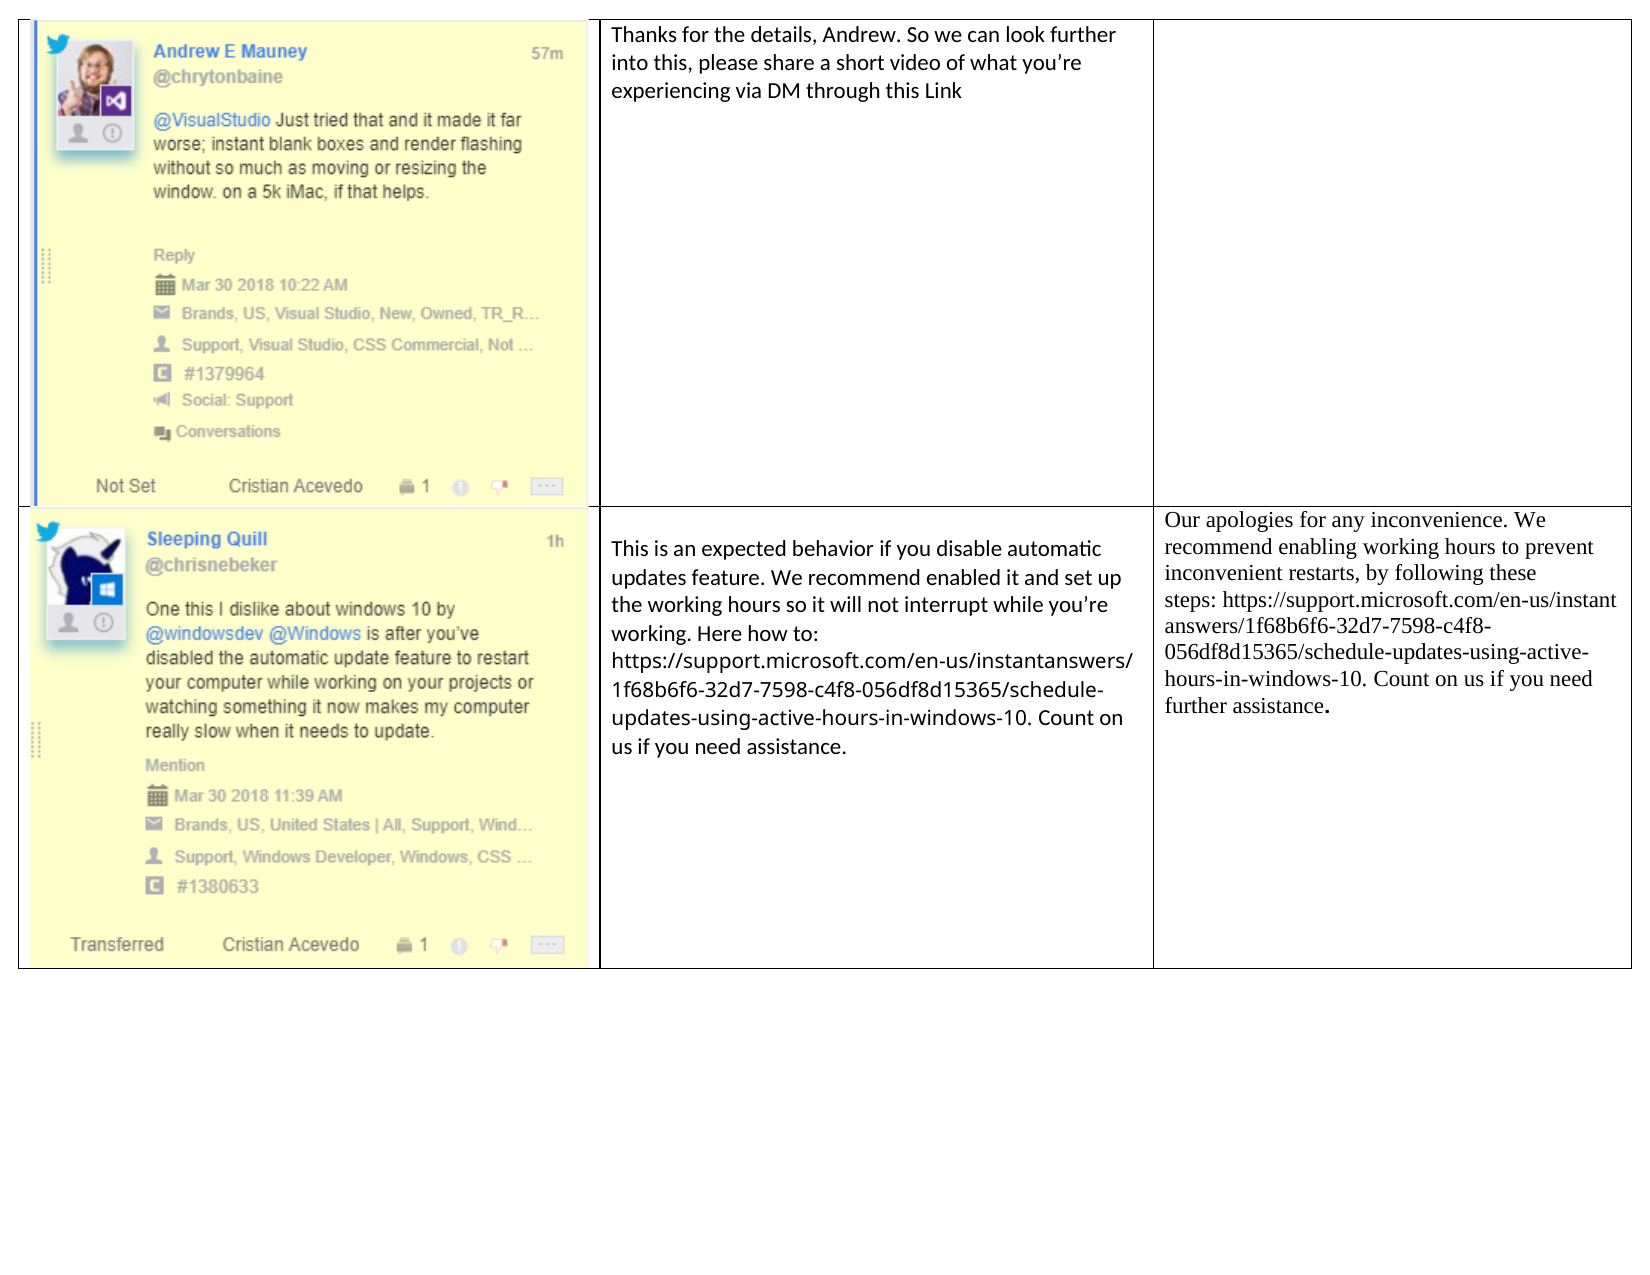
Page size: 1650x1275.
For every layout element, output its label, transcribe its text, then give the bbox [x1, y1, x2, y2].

picture [30, 19, 589, 968]
table_cell [19, 20, 30, 506]
table_cell [1154, 20, 1631, 506]
table_cell Our apologies for any inconvenience. We recommend enabling working hours to prevent inconvenient restarts, by following these steps: https://support.microsoft.com/en-us/instantanswers/1f68b6f6-32d7-7598-c4f8-056df8d15365/schedule-updates-using-active-hours-in-windows-10. Count on us if you need further assistance. [1154, 507, 1631, 968]
table_cell [19, 507, 30, 968]
table_cell [589, 20, 599, 506]
table_cell Thanks for the details, Andrew. So we can look further into this, please share a short video of what you’re experiencing via DM through this Link [601, 20, 1153, 506]
table_cell This is an expected behavior if you disable automatic updates feature. We recommend enabled it and set up the working hours so it will not interrupt while you’re working. Here how to: https://support.microsoft.com/en-us/instantanswers/1f68b6f6-32d7-7598-c4f8-056df8d15365/schedule-updates-using-active-hours-in-windows-10. Count on us if you need assistance. [601, 507, 1153, 968]
table_cell [589, 507, 599, 968]
